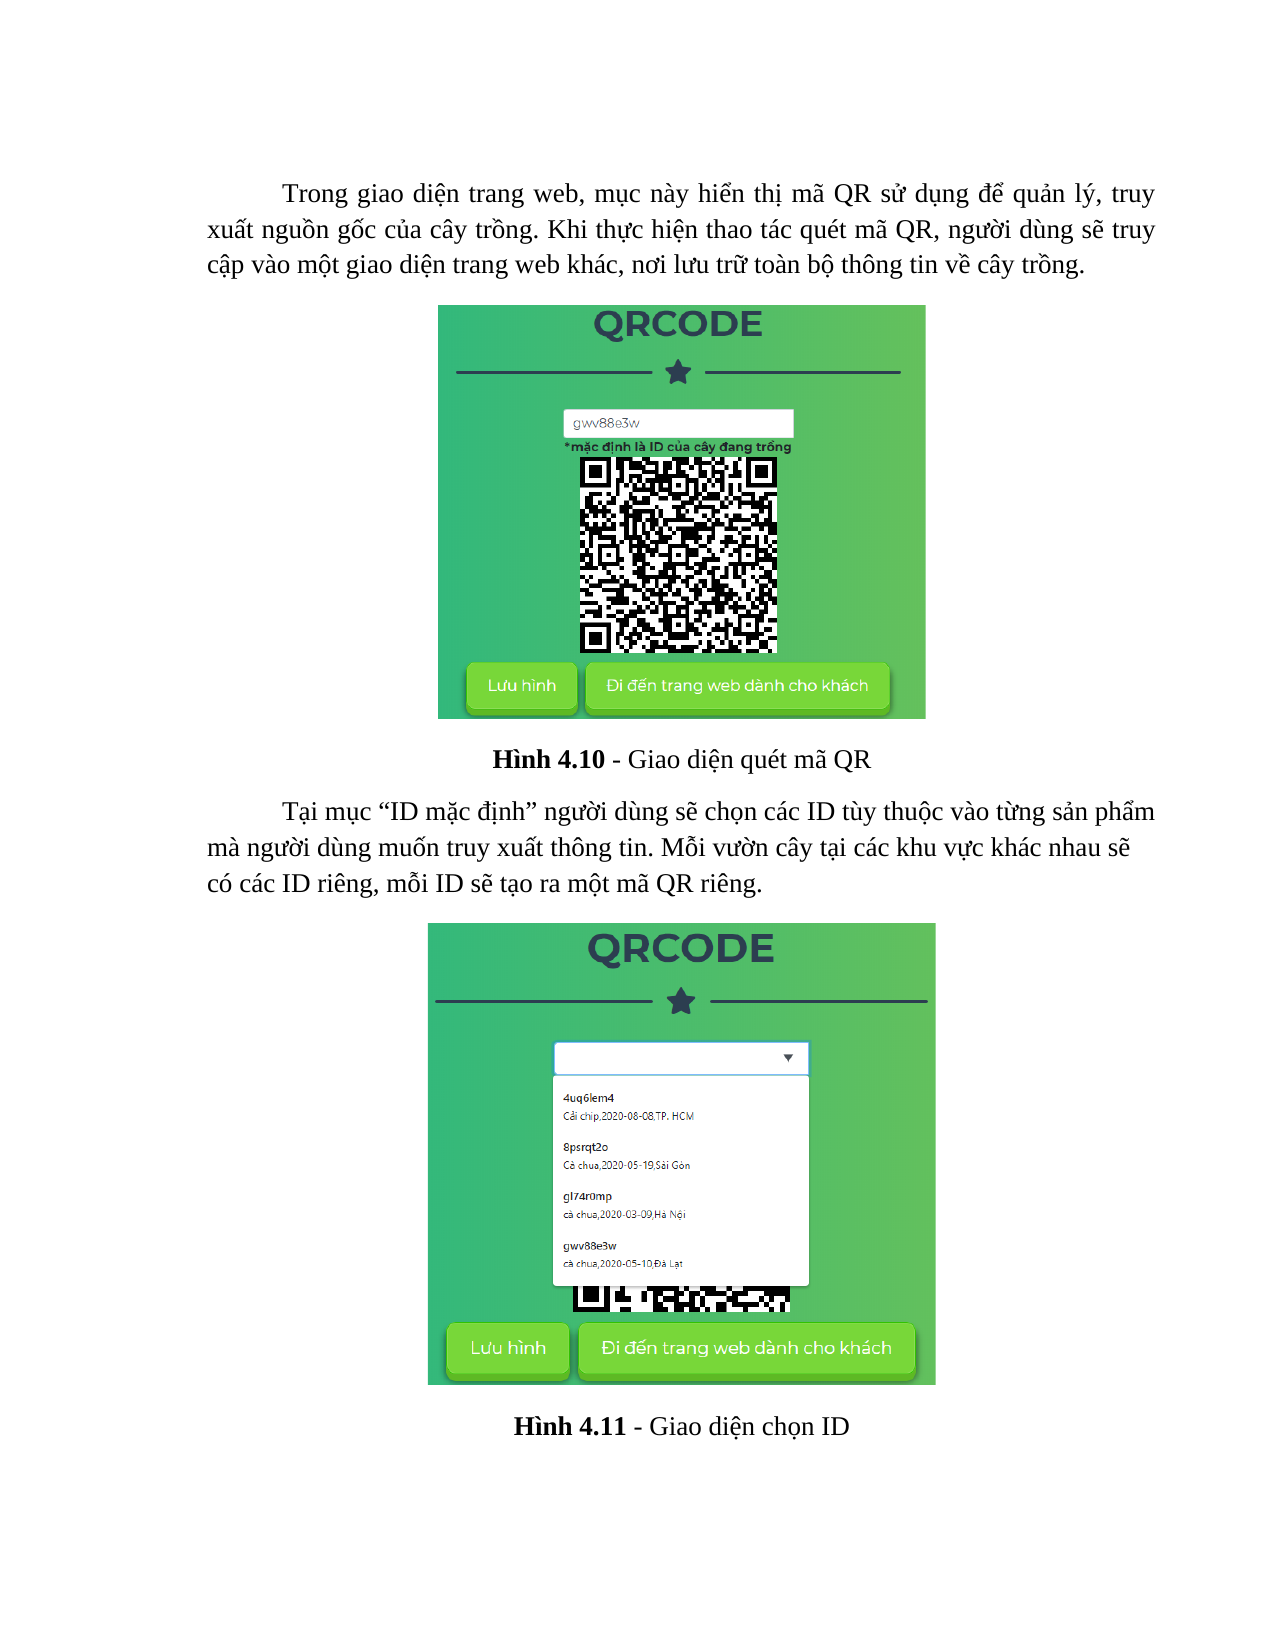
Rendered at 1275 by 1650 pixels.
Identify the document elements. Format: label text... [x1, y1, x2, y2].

picture [438, 305, 926, 719]
text Hình 4.11 - Giao diện chọn ID [207, 1410, 1157, 1441]
text Hình 4.10 - Giao diện quét mã QR [207, 743, 1157, 775]
text Trong giao diện trang web, mục này hiển thị mã QR sử dụng để quản lý, truy xuất nguồn gốc của cây trồng. Khi thực hiện thao tác quét mã QR, người dùng sẽ truy cập vào một giao diện trang web khác, nơi lưu trữ toàn bộ thông tin về cây trồng. [207, 177, 1157, 280]
text Tại mục “ID mặc định” người dùng sẽ chọn các ID tùy thuộc vào từng sản phẩm mà người dùng muốn truy xuất thông tin. Mỗi vườn cây tại các khu vực khác nhau sẽ có các ID riêng, mỗi ID sẽ tạo ra một mã QR riêng. [207, 796, 1157, 898]
picture [427, 923, 936, 1385]
